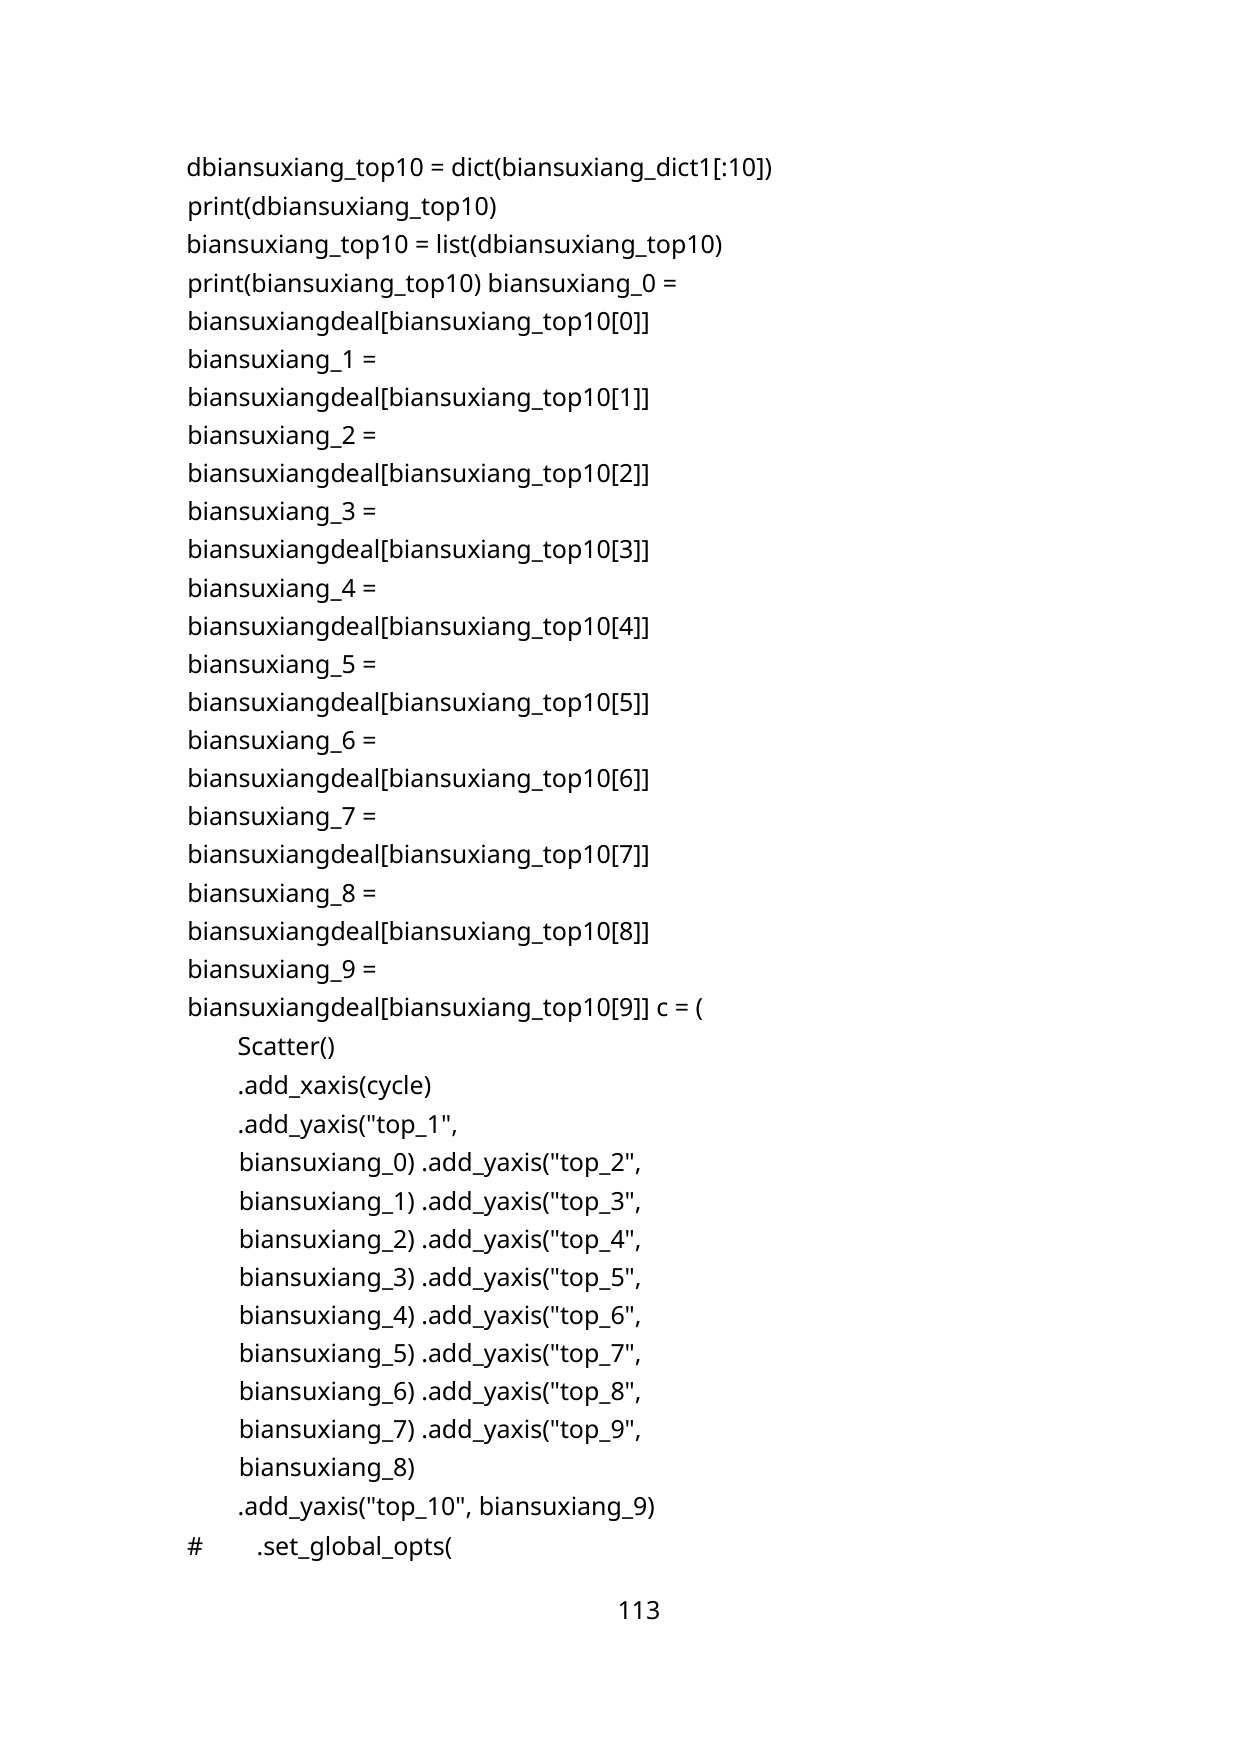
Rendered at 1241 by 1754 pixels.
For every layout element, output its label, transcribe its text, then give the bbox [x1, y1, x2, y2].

text # .set_global_opts( [127, 1528, 1118, 1562]
text biansuxiang_top10 = list(dbiansuxiang_top10) print(biansuxiang_top10) biansuxiang_0 = biansuxiangdeal[biansuxiang_top10[0]] biansuxiang_1 = biansuxiangdeal[biansuxiang_top10[1]] biansuxiang_2 = biansuxiangdeal[biansuxiang_top10[2]] biansuxiang_3 = biansuxiangdeal[biansuxiang_top10[3]] biansuxiang_4 = biansuxiangdeal[biansuxiang_top10[4]] biansuxiang_5 = biansuxiangdeal[biansuxiang_top10[5]] biansuxiang_6 = biansuxiangdeal[biansuxiang_top10[6]] biansuxiang_7 = biansuxiangdeal[biansuxiang_top10[7]] biansuxiang_8 = biansuxiangdeal[biansuxiang_top10[8]] biansuxiang_9 = biansuxiangdeal[biansuxiang_top10[9]] c = ( [186, 227, 785, 1024]
text dbiansuxiang_top10 = dict(biansuxiang_dict1[:10]) print(dbiansuxiang_top10) [186, 150, 1002, 222]
text Scatter() [237, 1029, 1071, 1063]
text .add_yaxis("top_10", biansuxiang_9) [237, 1489, 1071, 1523]
text .add_yaxis("top_1", biansuxiang_0) .add_yaxis("top_2", biansuxiang_1) .add_yaxis("top_3", biansuxiang_2) .add_yaxis("top_4", biansuxiang_3) .add_yaxis("top_5", biansuxiang_4) .add_yaxis("top_6", biansuxiang_5) .add_yaxis("top_7", biansuxiang_6) .add_yaxis("top_8", biansuxiang_7) .add_yaxis("top_9", biansuxiang_8) [237, 1107, 806, 1484]
text .add_xaxis(cycle) [237, 1068, 1071, 1102]
